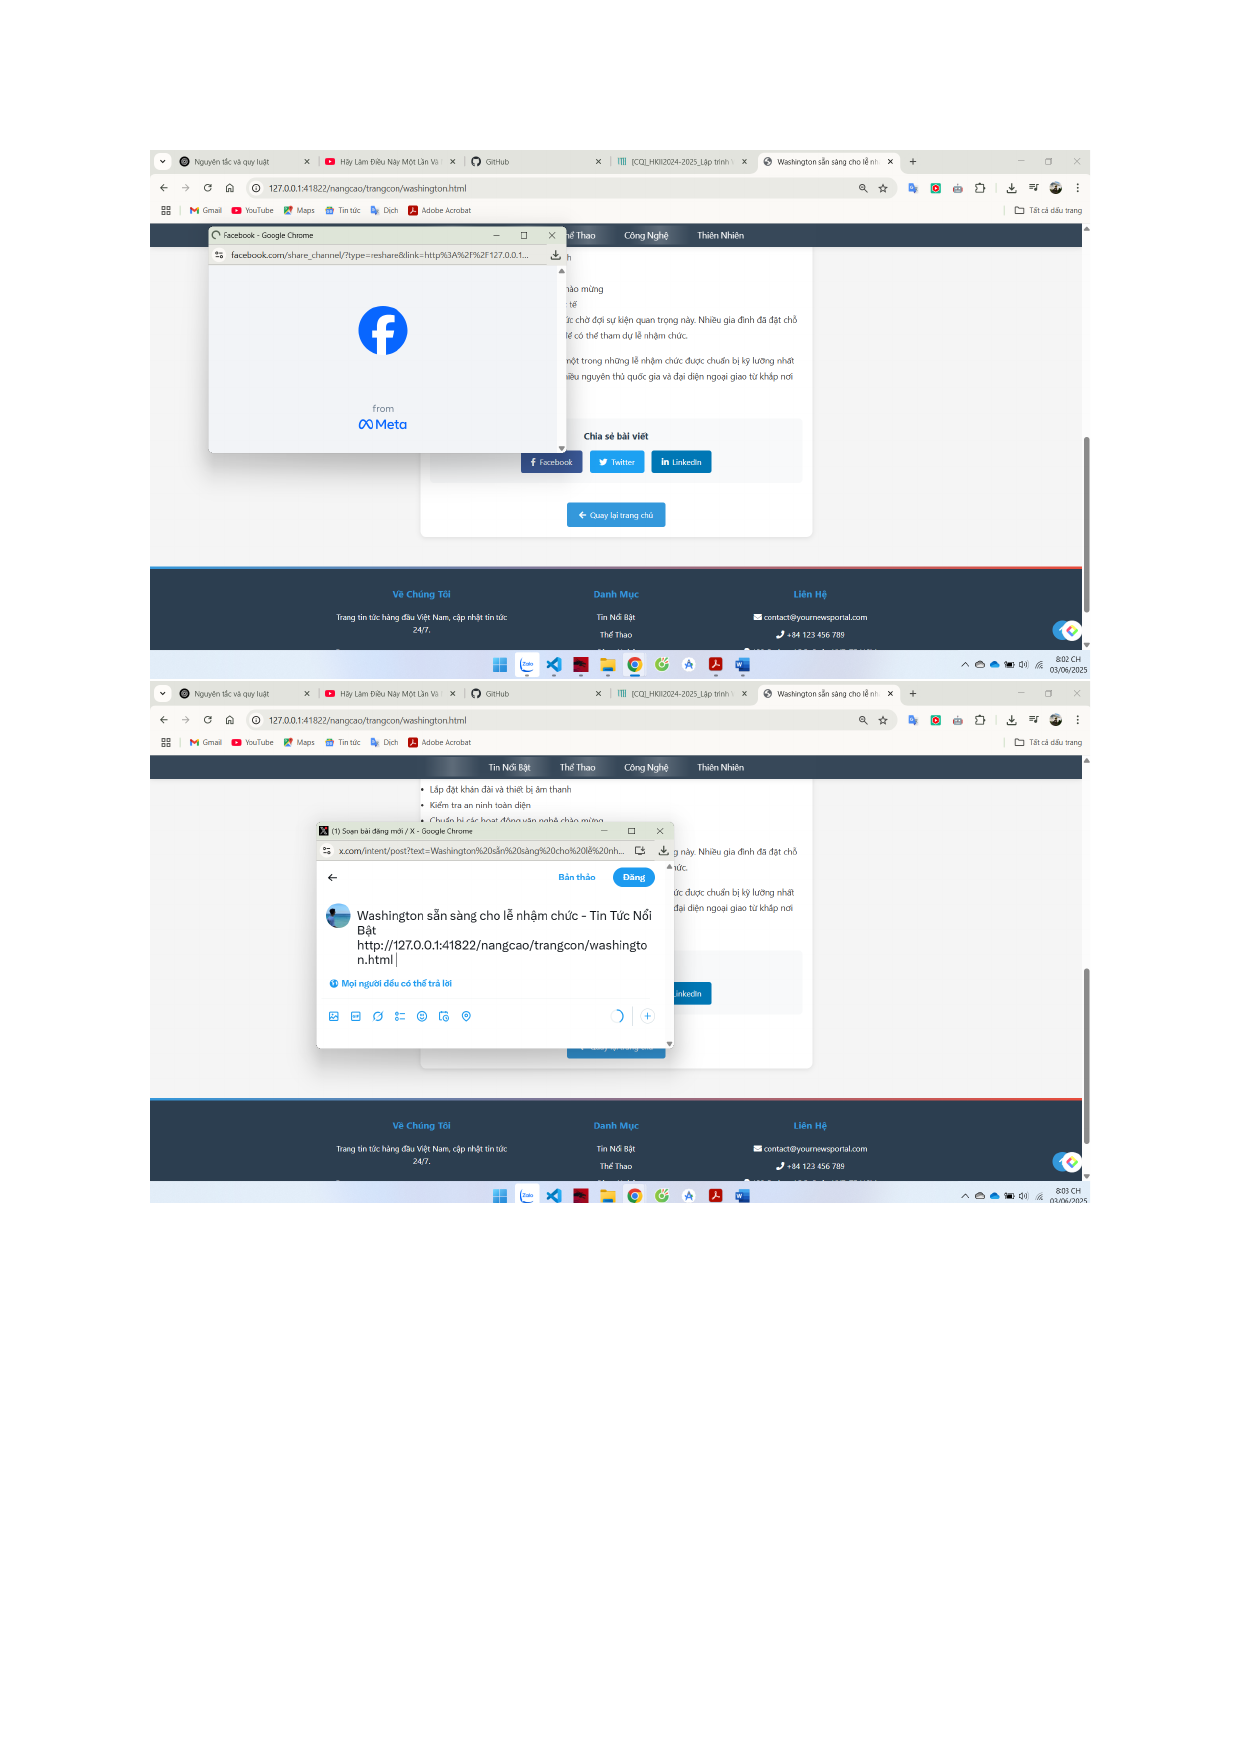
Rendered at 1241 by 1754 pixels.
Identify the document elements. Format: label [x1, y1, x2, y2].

picture [150, 150, 1091, 679]
picture [150, 681, 1091, 1203]
